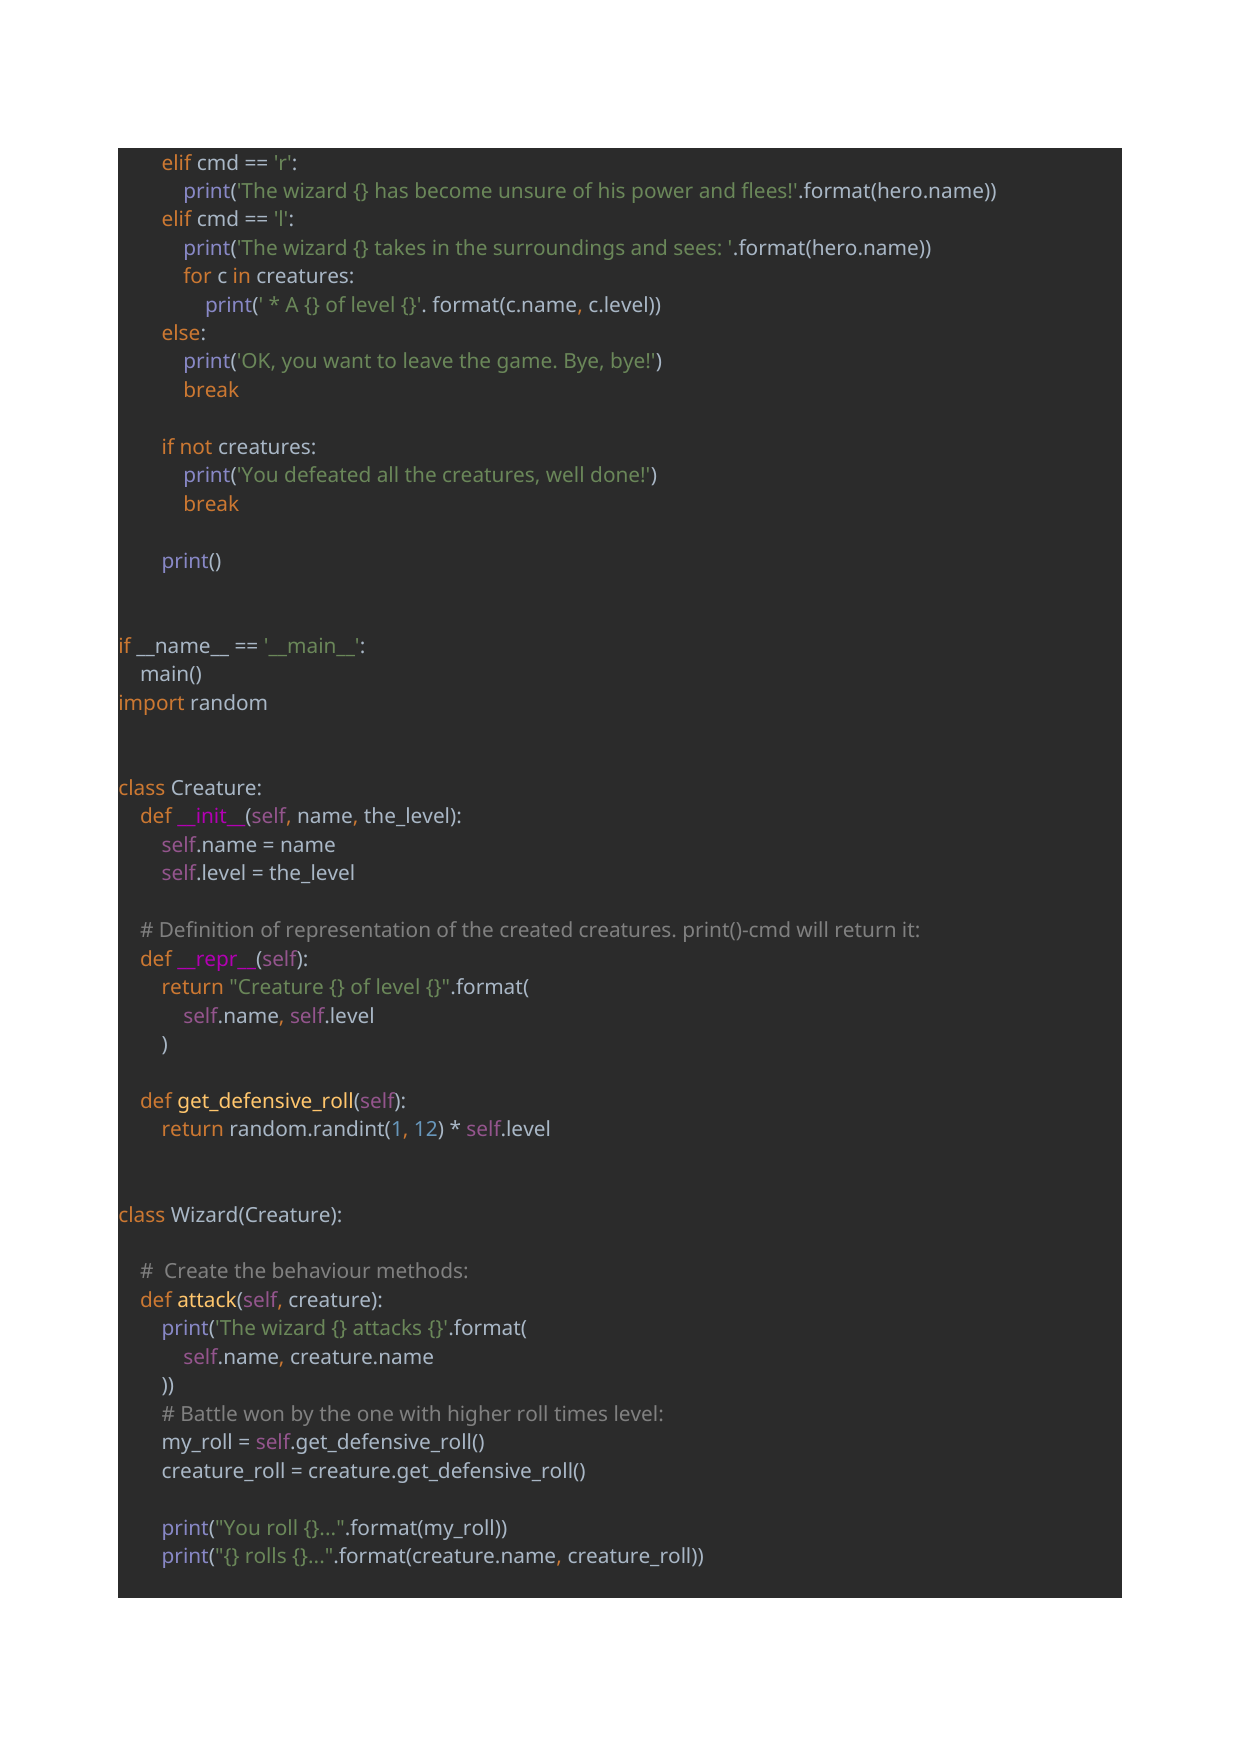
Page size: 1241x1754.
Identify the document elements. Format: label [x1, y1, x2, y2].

text [118, 148, 1122, 688]
text [118, 688, 1122, 1598]
